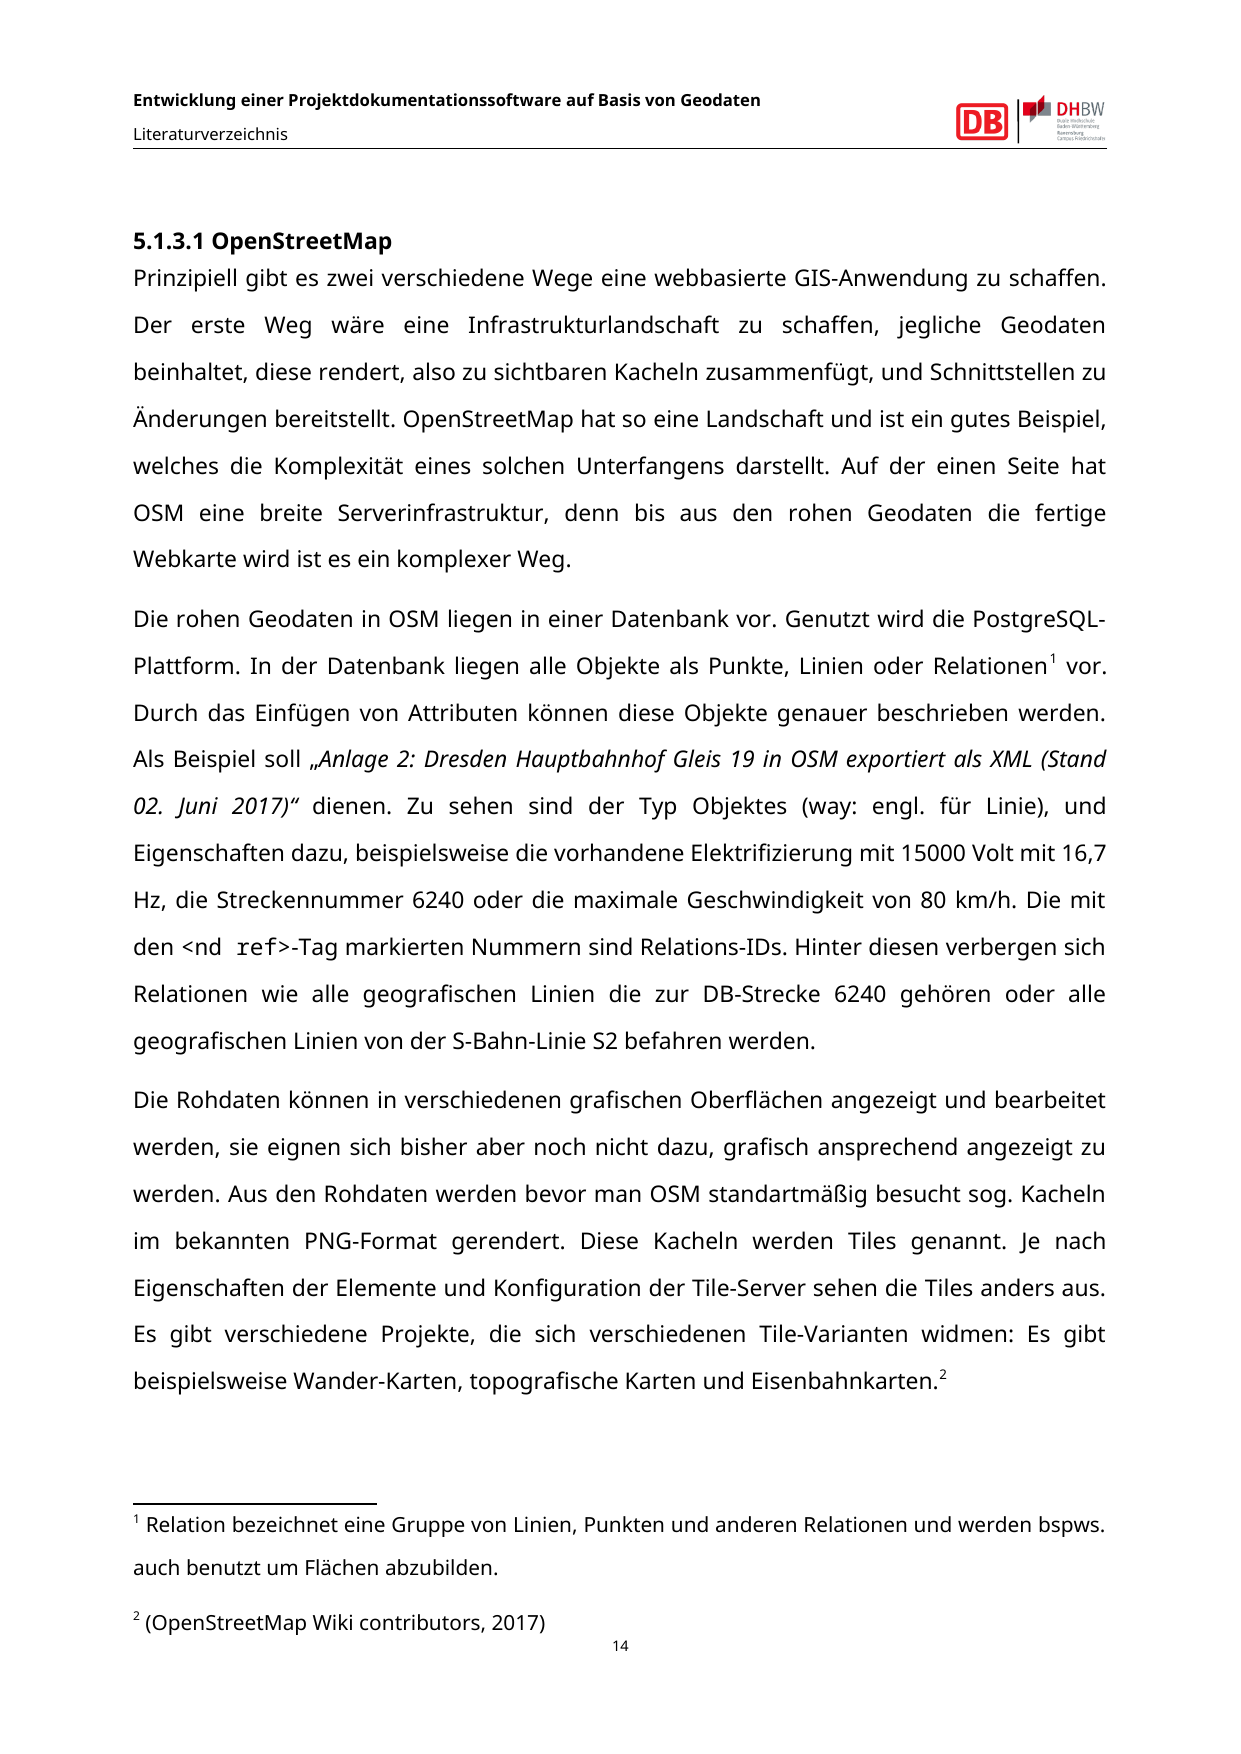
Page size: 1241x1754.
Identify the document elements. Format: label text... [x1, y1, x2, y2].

subtitle OpenStreetMap [133, 225, 1107, 256]
text Die rohen Geodaten in OSM liegen in einer Datenbank vor. Genutzt wird die PostgreSQL-Plattform. In der Datenbank liegen alle Objekte als Punkte, Linien oder Relationen vor. Durch das Einfügen von Attributen können diese Objekte genauer beschrieben werden. Als Beispiel soll „Anlage 2: Dresden Hauptbahnhof Gleis 19 in OSM exportiert als XML (Stand 02. Juni 2017)“ dienen. Zu sehen sind der Typ Objektes (way: engl. für Linie), und Eigenschaften dazu, beispielsweise die vorhandene Elektrifizierung mit 15000 Volt mit 16,7 Hz, die Streckennummer 6240 oder die maximale Geschwindigkeit von 80 km/h. Die mit den <nd ref>-Tag markierten Nummern sind Relations-IDs. Hinter diesen verbergen sich Relationen wie alle geografischen Linien die zur DB-Strecke 6240 gehören oder alle geografischen Linien von der S-Bahn-Linie S2 befahren werden. [133, 603, 1107, 1056]
picture [1023, 95, 1106, 141]
text Die Rohdaten können in verschiedenen grafischen Oberflächen angezeigt und bearbeitet werden, sie eignen sich bisher aber noch nicht dazu, grafisch ansprechend angezeigt zu werden. Aus den Rohdaten werden bevor man OSM standartmäßig besucht sog. Kacheln im bekannten PNG-Format gerendert. Diese Kacheln werden Tiles genannt. Je nach Eigenschaften der Elemente und Konfiguration der Tile-Server sehen die Tiles anders aus. Es gibt verschiedene Projekte, die sich verschiedenen Tile-Varianten widmen: Es gibt beispielsweise Wander-Karten, topografische Karten und Eisenbahnkarten. [133, 1084, 1107, 1397]
picture [956, 103, 1009, 141]
text Prinzipiell gibt es zwei verschiedene Wege eine webbasierte GIS-Anwendung zu schaffen. Der erste Weg wäre eine Infrastrukturlandschaft zu schaffen, jegliche Geodaten beinhaltet, diese rendert, also zu sichtbaren Kacheln zusammenfügt, und Schnittstellen zu Änderungen bereitstellt. OpenStreetMap hat so eine Landschaft und ist ein gutes Beispiel, welches die Komplexität eines solchen Unterfangens darstellt. Auf der einen Seite hat OSM eine breite Serverinfrastruktur, denn bis aus den rohen Geodaten die fertige Webkarte wird ist es ein komplexer Weg. [133, 262, 1107, 575]
